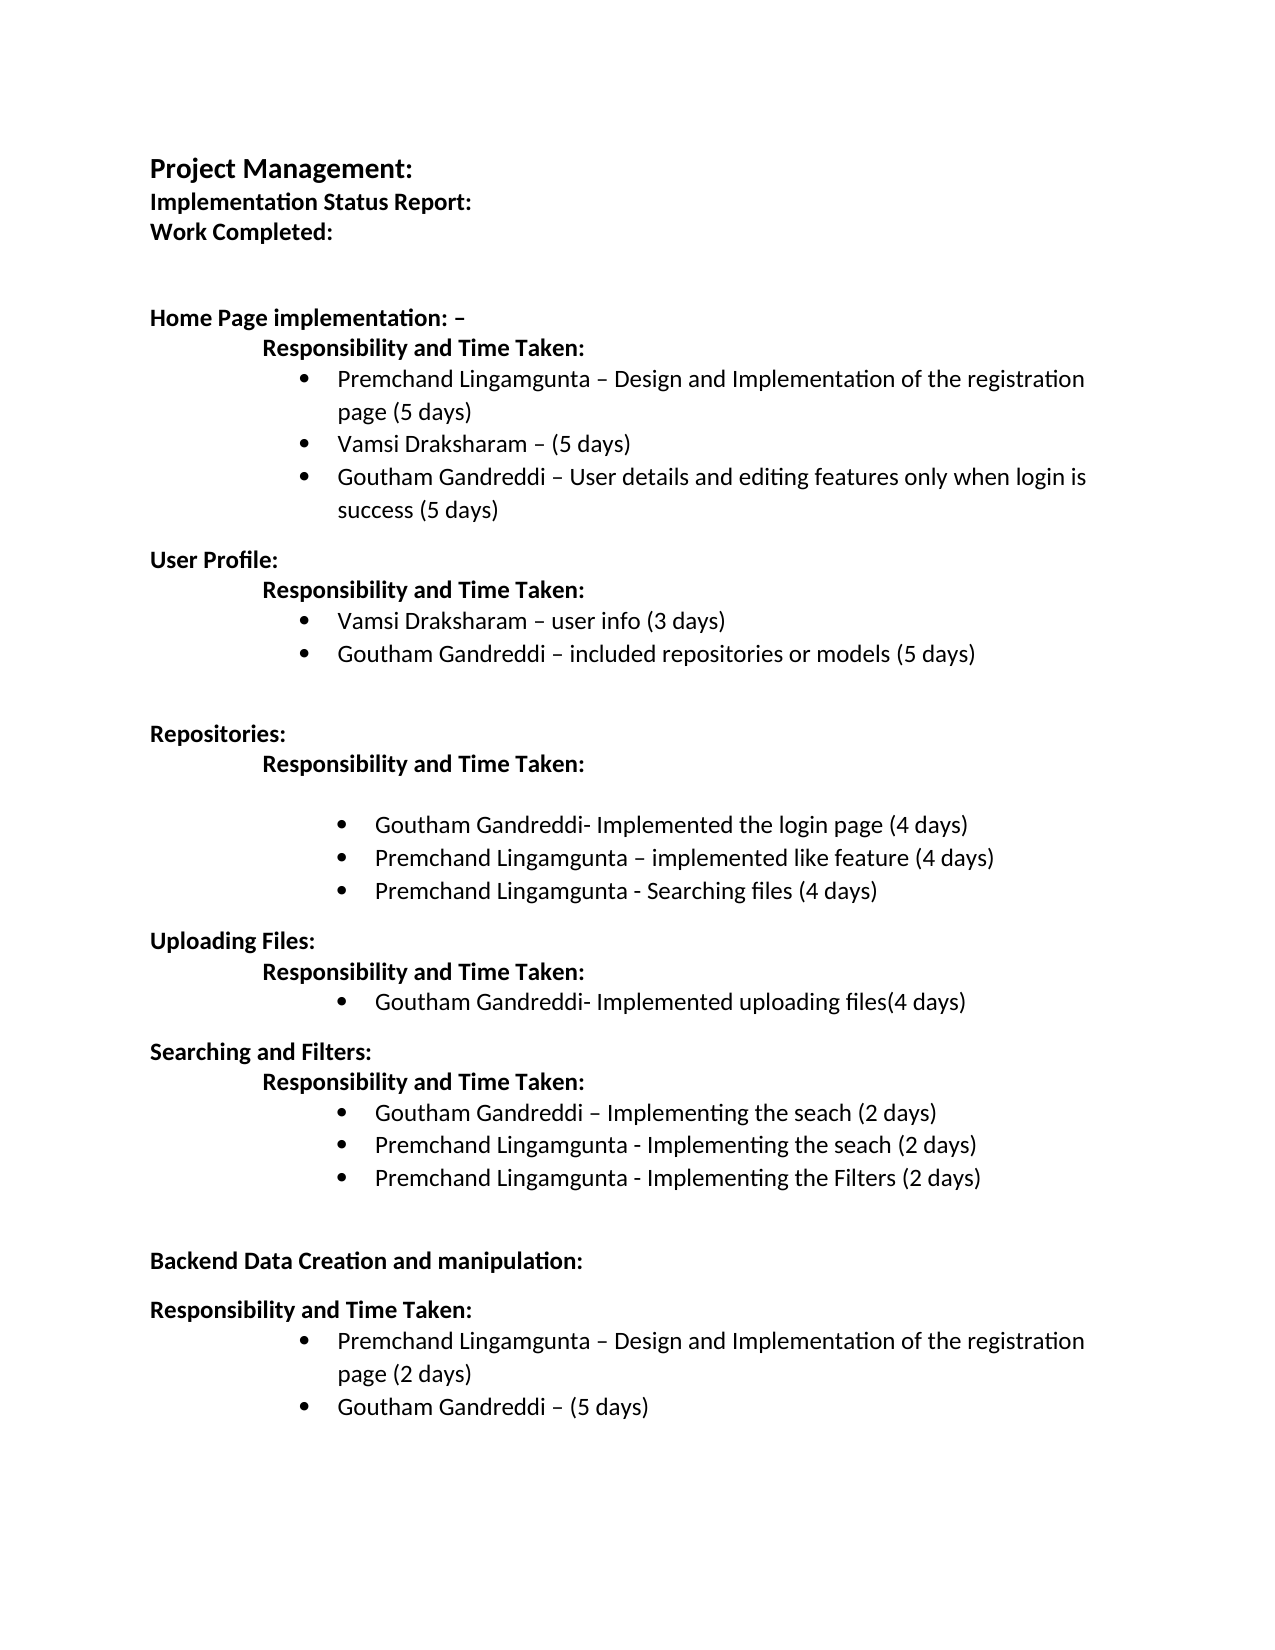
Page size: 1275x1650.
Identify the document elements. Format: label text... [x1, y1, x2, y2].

text Responsibility and Time Taken: [150, 1295, 1125, 1325]
list Premchand Lingamgunta - Implementing the Filters (2 days) [337, 1163, 1125, 1193]
text Repositories: [150, 718, 1125, 749]
list Responsibility and Time Taken: [262, 956, 1125, 986]
list Responsibility and Time Taken: [262, 332, 1125, 363]
text Uploading Files: [150, 925, 1125, 956]
list Premchand Lingamgunta - Searching files (4 days) [337, 876, 1125, 906]
list Goutham Gandreddi- Implemented uploading files(4 days) [337, 986, 1125, 1017]
list Responsibility and Time Taken: [262, 574, 1125, 605]
text User Profile: [150, 544, 1125, 574]
text Searching and Filters: [150, 1036, 1125, 1066]
list Goutham Gandreddi – (5 days) [300, 1391, 1125, 1422]
list Premchand Lingamgunta – Design and Implementation of the registration page (2 days) [300, 1325, 1125, 1389]
text Work Completed: [150, 216, 1125, 247]
list Premchand Lingamgunta - Implementing the seach (2 days) [337, 1130, 1125, 1160]
text Implementation Status Report: [150, 186, 1125, 216]
text Home Page implementation: – [150, 302, 1125, 332]
list Goutham Gandreddi – User details and editing features only when login is success (5 days) [300, 462, 1125, 525]
list Responsibility and Time Taken: [262, 1066, 1125, 1097]
list Premchand Lingamgunta – implemented like feature (4 days) [337, 843, 1125, 873]
list Responsibility and Time Taken: [262, 749, 1125, 779]
list Vamsi Draksharam – user info (3 days) [300, 605, 1125, 636]
list Vamsi Draksharam – (5 days) [300, 429, 1125, 459]
text Backend Data Creation and manipulation: [150, 1245, 1125, 1276]
list Goutham Gandreddi- Implemented the login page (4 days) [337, 810, 1125, 840]
list Goutham Gandreddi – included repositories or models (5 days) [300, 638, 1125, 668]
text Project Management: [150, 150, 1125, 186]
list Premchand Lingamgunta – Design and Implementation of the registration page (5 days) [300, 363, 1125, 426]
list Goutham Gandreddi – Implementing the seach (2 days) [337, 1097, 1125, 1127]
